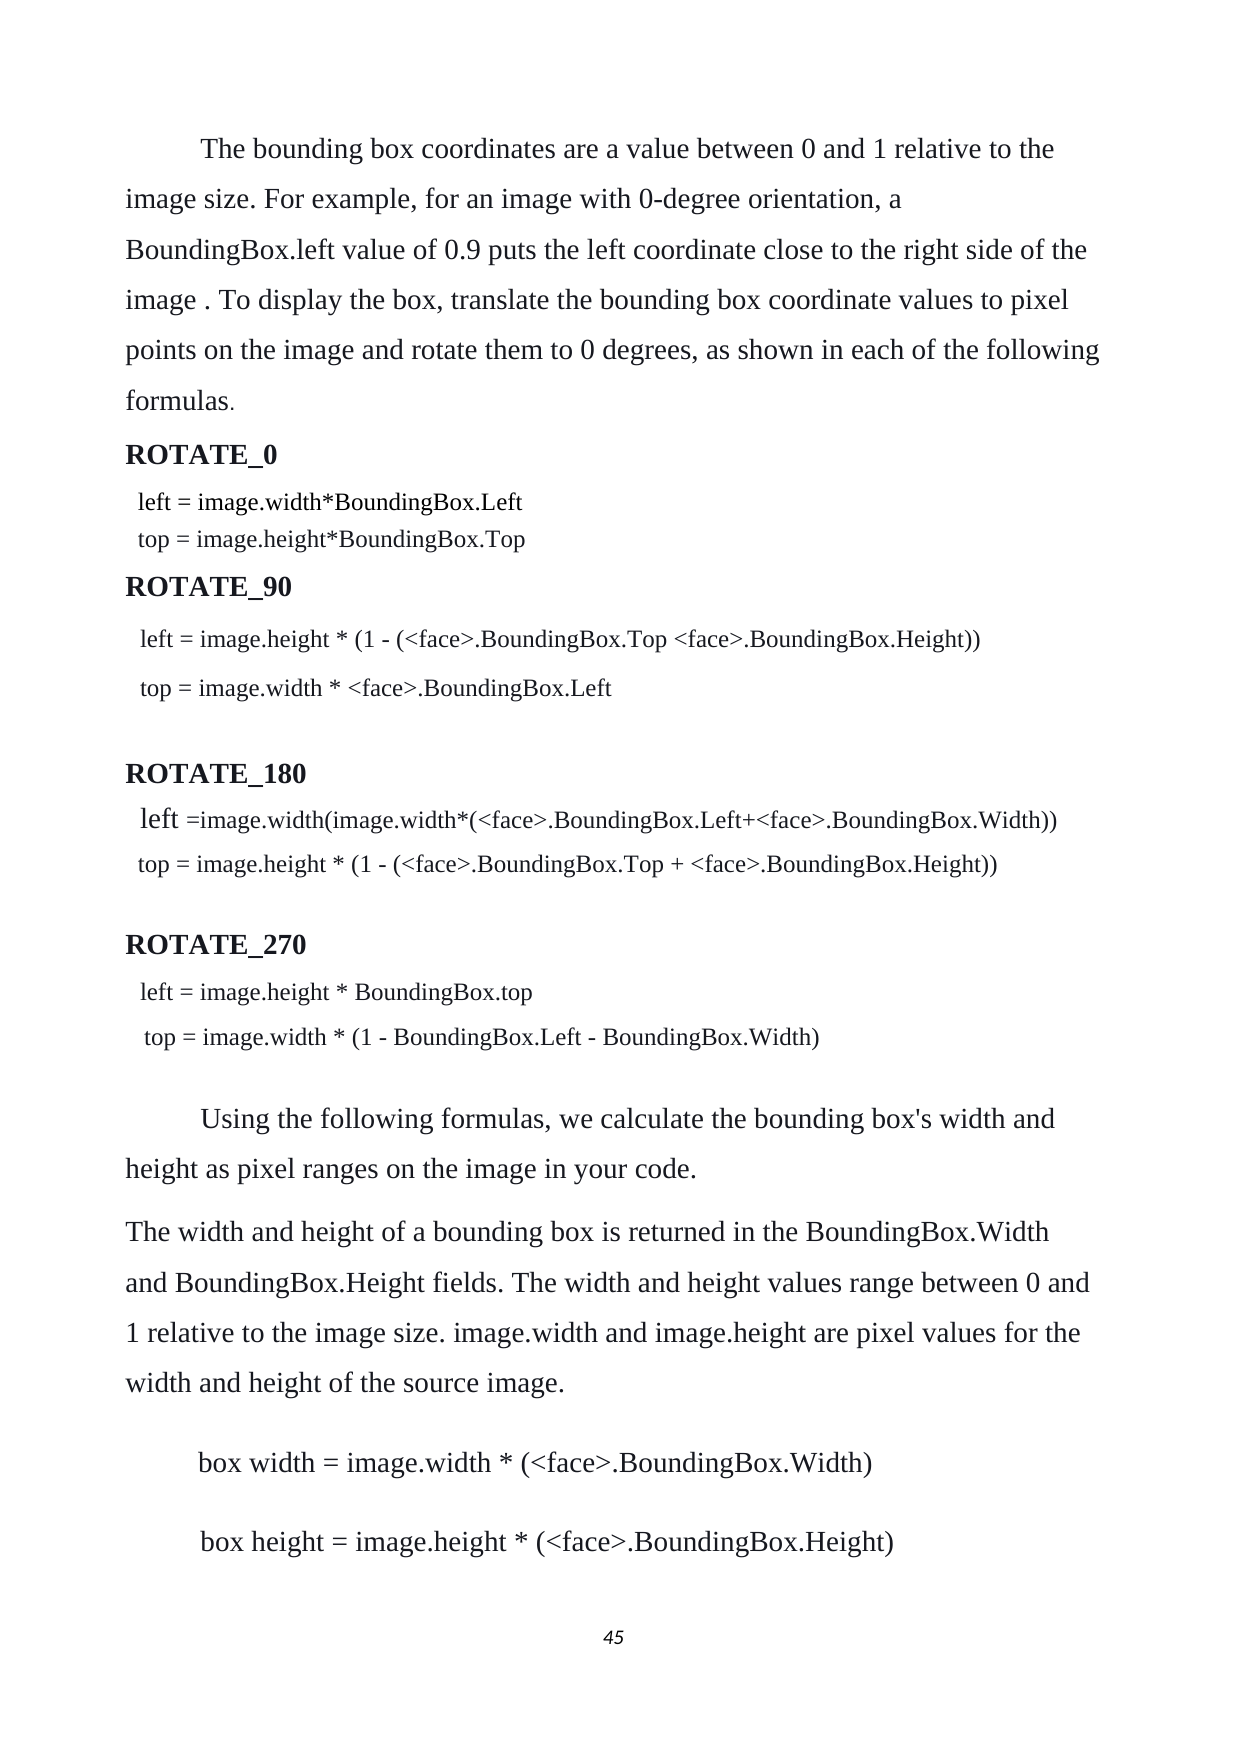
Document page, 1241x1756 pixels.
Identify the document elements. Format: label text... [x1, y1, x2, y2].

text ROTATE_270 [125, 927, 1240, 961]
text ROTATE_0 [125, 437, 1240, 471]
text top = image.width * (1 - BoundingBox.Left - BoundingBox.Width) [144, 1022, 1240, 1051]
text left = image.height * BoundingBox.top [140, 977, 1240, 1006]
text 45 [37, 1624, 1191, 1649]
text left =image.width(image.width*(<face>.BoundingBox.Left+<face>.BoundingBox.Width)) top = image.height * (1 - (<face>.BoundingBox.Top + <face>.BoundingBox.Height)) [138, 801, 1083, 878]
text left = image.width*BoundingBox.Left top = image.height*BoundingBox.Top [138, 487, 527, 553]
text The width and height of a bounding box is returned in the BoundingBox.Width and BoundingBox.Height fields. The width and height values range between 0 and 1 relative to the image size. image.width and image.height are pixel values for the width and height of the source image. [125, 1214, 1093, 1399]
text box width = image.width * (<face>.BoundingBox.Width) box height = image.height * (<face>.BoundingBox.Height) [198, 1445, 896, 1557]
text ROTATE_180 [125, 756, 1240, 789]
text left = image.height * (1 - (<face>.BoundingBox.Top <face>.BoundingBox.Height)) top = image.width * <face>.BoundingBox.Left [140, 624, 983, 702]
text Using the following formulas, we calculate the bounding box's width and height as pixel ranges on the image in your code. [125, 1101, 1096, 1185]
text ROTATE_90 [125, 569, 1240, 603]
text The bounding box coordinates are a value between 0 and 1 relative to the image size. For example, for an image with 0-degree orientation, a BoundingBox.left value of 0.9 puts the left coordinate close to the right side of the image . To display the box, translate the bounding box coordinate values to pixel points on the image and rotate them to 0 degrees, as shown in each of the following formulas. [125, 131, 1101, 416]
